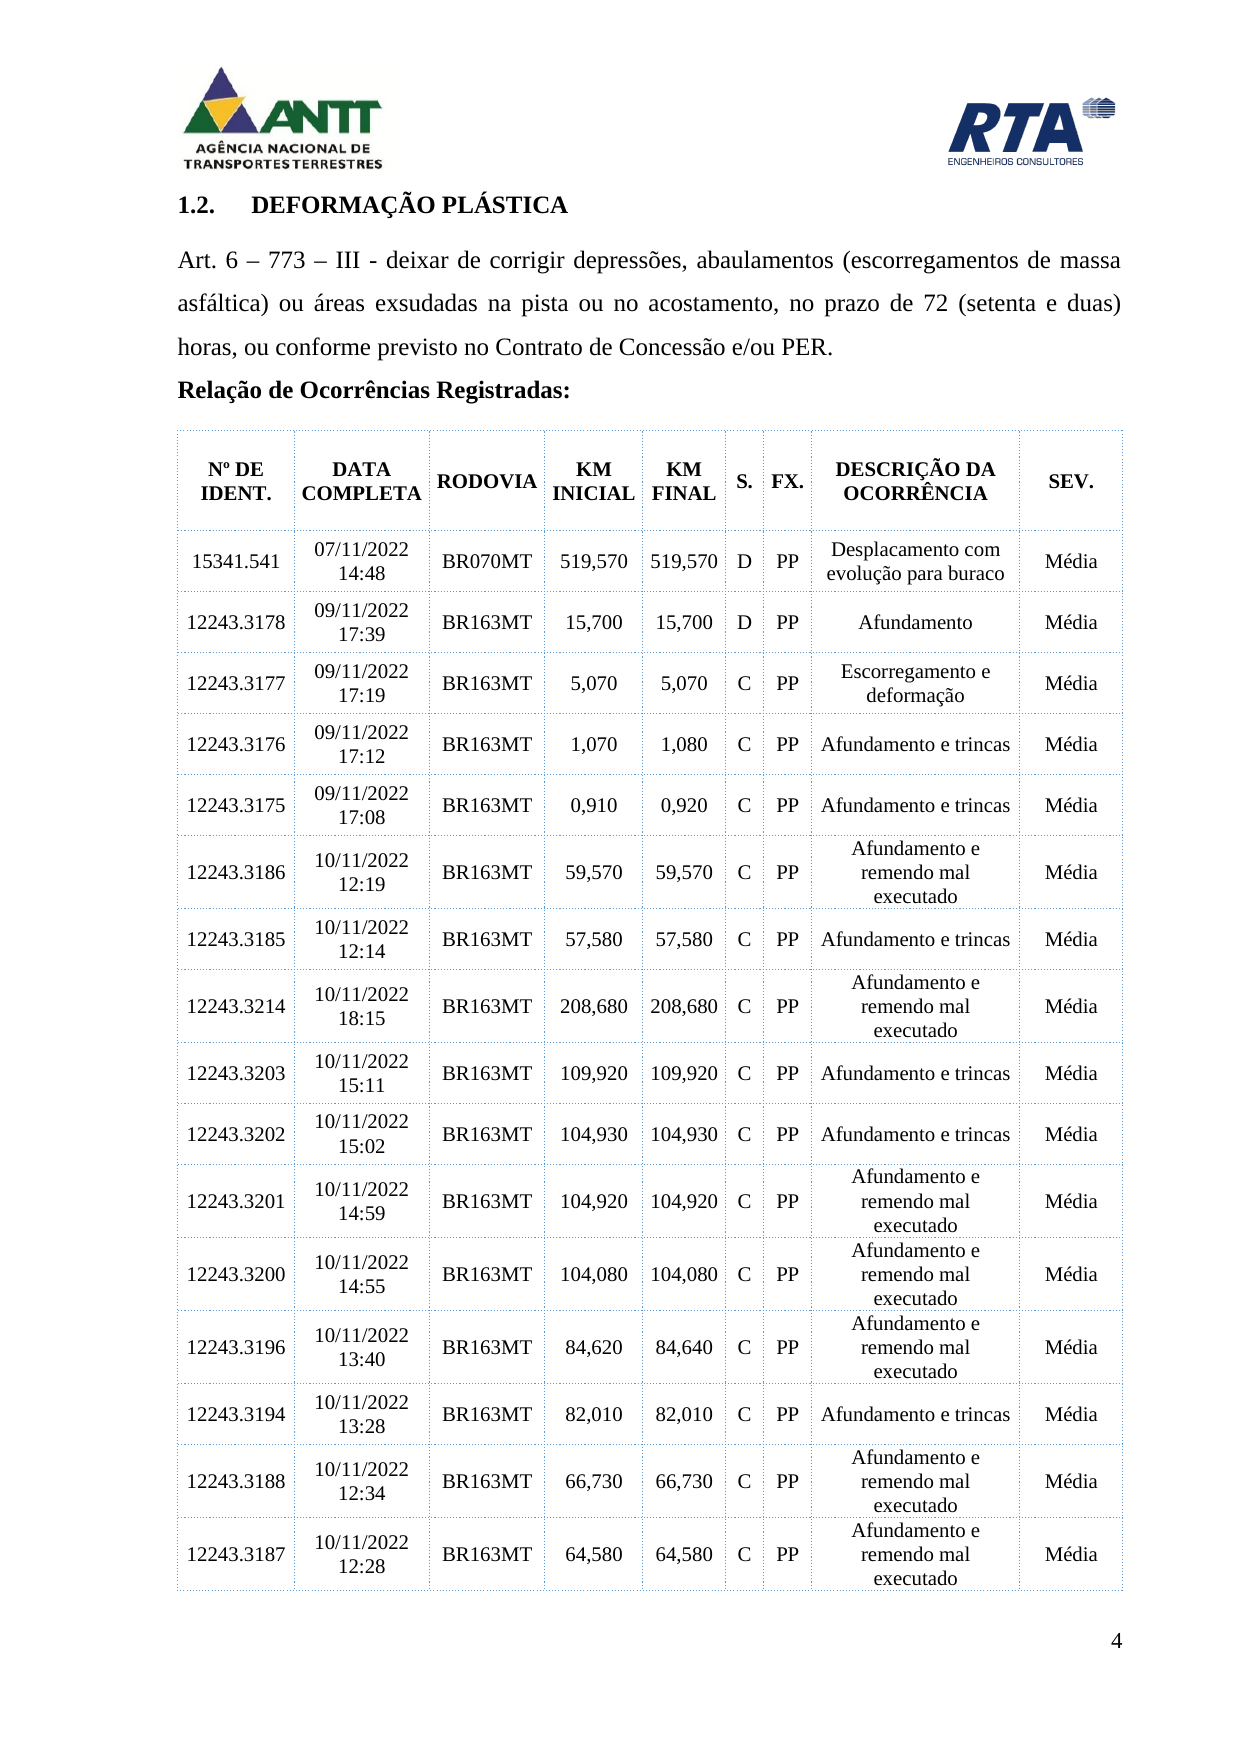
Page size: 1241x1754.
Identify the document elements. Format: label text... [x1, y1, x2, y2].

table_cell 59,570 [545, 835, 643, 908]
table_cell 84,620 [545, 1310, 643, 1383]
table_header KM INICIAL [545, 430, 643, 530]
table_cell 12243.3196 [178, 1310, 294, 1383]
list DEFORMAÇÃO PLÁSTICA [177, 190, 1122, 218]
table_cell Afundamento e remendo mal executado [811, 1164, 1019, 1237]
table_cell 15341.541 [178, 530, 294, 591]
table_cell C [725, 969, 764, 1042]
table_cell 104,930 [545, 1103, 643, 1163]
table_cell PP [764, 835, 811, 908]
table_cell 09/11/2022 17:08 [294, 774, 429, 834]
table_cell BR163MT [429, 1237, 545, 1310]
table_cell PP [764, 713, 811, 774]
table_cell Afundamento e trincas [811, 1042, 1019, 1103]
table_cell 10/11/2022 12:28 [294, 1517, 429, 1590]
table_header FX. [764, 430, 811, 530]
table_cell 09/11/2022 17:12 [294, 713, 429, 774]
table_cell 12243.3185 [178, 908, 294, 968]
table_cell Média [1020, 713, 1123, 774]
table_cell 12243.3214 [178, 969, 294, 1042]
table_cell PP [764, 1444, 811, 1517]
table_cell 12243.3202 [178, 1103, 294, 1163]
table_cell BR163MT [429, 969, 545, 1042]
table_cell 104,080 [643, 1237, 725, 1310]
table_cell PP [764, 530, 811, 591]
table_cell Afundamento [811, 591, 1019, 652]
table_cell 57,580 [545, 908, 643, 968]
table_cell Média [1020, 1164, 1123, 1237]
table_cell 12243.3175 [178, 774, 294, 834]
table_cell 12243.3177 [178, 652, 294, 713]
table_cell PP [764, 1383, 811, 1444]
table_cell BR163MT [429, 713, 545, 774]
table_cell 5,070 [643, 652, 725, 713]
table_cell Média [1020, 591, 1123, 652]
table_cell PP [764, 652, 811, 713]
picture [932, 86, 1123, 176]
table_cell BR163MT [429, 835, 545, 908]
table_cell 1,080 [643, 713, 725, 774]
table_cell Média [1020, 652, 1123, 713]
table_cell 12243.3178 [178, 591, 294, 652]
table_cell PP [764, 1103, 811, 1163]
table_cell 104,930 [643, 1103, 725, 1163]
text Relação de Ocorrências Registradas: [177, 375, 1122, 403]
table_cell BR163MT [429, 1042, 545, 1103]
table_cell 10/11/2022 14:59 [294, 1164, 429, 1237]
table_cell 10/11/2022 12:34 [294, 1444, 429, 1517]
table_cell C [725, 713, 764, 774]
table_cell 12243.3188 [178, 1444, 294, 1517]
table_cell PP [764, 1164, 811, 1237]
table_cell C [725, 1237, 764, 1310]
table_cell PP [764, 1310, 811, 1383]
table_cell Média [1020, 908, 1123, 968]
table_cell 82,010 [643, 1383, 725, 1444]
table_cell C [725, 908, 764, 968]
table_cell 104,920 [643, 1164, 725, 1237]
table_cell BR163MT [429, 652, 545, 713]
table_cell BR163MT [429, 774, 545, 834]
table_header Nº DE IDENT. [178, 430, 294, 530]
table_cell 64,580 [545, 1517, 643, 1590]
table_cell 15,700 [643, 591, 725, 652]
table_cell 0,920 [643, 774, 725, 834]
table_cell C [725, 1164, 764, 1237]
table_cell Média [1020, 835, 1123, 908]
table_cell Média [1020, 1042, 1123, 1103]
table_cell D [725, 591, 764, 652]
table_cell C [725, 652, 764, 713]
table_cell PP [764, 908, 811, 968]
table_cell Média [1020, 1444, 1123, 1517]
table_cell 12243.3201 [178, 1164, 294, 1237]
table_cell Média [1020, 1383, 1123, 1444]
table_cell Afundamento e remendo mal executado [811, 969, 1019, 1042]
table_cell C [725, 835, 764, 908]
table_cell PP [764, 1042, 811, 1103]
table_cell 82,010 [545, 1383, 643, 1444]
table_cell 208,680 [643, 969, 725, 1042]
table_cell PP [764, 1237, 811, 1310]
table_cell Média [1020, 1517, 1123, 1590]
table_cell 10/11/2022 12:19 [294, 835, 429, 908]
table_cell Afundamento e remendo mal executado [811, 835, 1019, 908]
table_cell BR163MT [429, 1310, 545, 1383]
table_cell C [725, 1444, 764, 1517]
table_cell Média [1020, 530, 1123, 591]
table_cell 10/11/2022 18:15 [294, 969, 429, 1042]
table_cell 0,910 [545, 774, 643, 834]
table_cell 12243.3203 [178, 1042, 294, 1103]
table_cell 09/11/2022 17:19 [294, 652, 429, 713]
table_cell Média [1020, 1103, 1123, 1163]
table_cell Desplacamento com evolução para buraco [811, 530, 1019, 591]
table_cell BR163MT [429, 1103, 545, 1163]
picture [177, 66, 402, 177]
table_cell 12243.3187 [178, 1517, 294, 1590]
table_cell 57,580 [643, 908, 725, 968]
table_cell 07/11/2022 14:48 [294, 530, 429, 591]
table_cell 84,640 [643, 1310, 725, 1383]
table_cell 09/11/2022 17:39 [294, 591, 429, 652]
table_header DESCRIÇÃO DA OCORRÊNCIA [811, 430, 1019, 530]
table_header SEV. [1020, 430, 1123, 530]
table_cell 104,080 [545, 1237, 643, 1310]
table_cell PP [764, 591, 811, 652]
table_cell 10/11/2022 13:40 [294, 1310, 429, 1383]
table_cell BR163MT [429, 1383, 545, 1444]
table_cell BR163MT [429, 591, 545, 652]
table_cell 59,570 [643, 835, 725, 908]
table_cell 5,070 [545, 652, 643, 713]
table_cell C [725, 1383, 764, 1444]
table_header KM FINAL [643, 430, 725, 530]
table_cell 109,920 [643, 1042, 725, 1103]
table_cell C [725, 1310, 764, 1383]
table_cell Afundamento e trincas [811, 1383, 1019, 1444]
table_cell 208,680 [545, 969, 643, 1042]
table_cell Afundamento e trincas [811, 774, 1019, 834]
table_cell Afundamento e remendo mal executado [811, 1310, 1019, 1383]
table_cell 10/11/2022 12:14 [294, 908, 429, 968]
table_cell 10/11/2022 14:55 [294, 1237, 429, 1310]
table_cell 64,580 [643, 1517, 725, 1590]
table_cell 519,570 [643, 530, 725, 591]
table_cell 1,070 [545, 713, 643, 774]
table_cell 66,730 [545, 1444, 643, 1517]
table_cell BR163MT [429, 1164, 545, 1237]
table_cell C [725, 1517, 764, 1590]
text Art. 6 – 773 – III - deixar de corrigir depressões, abaulamentos (escorregamentos de massa asfáltica) ou áreas exsudadas na pista ou no acostamento, no prazo de 72 (setenta e duas) horas, ou conforme previsto no Contrato de Concessão e/ou PER. [177, 245, 1122, 360]
table_cell D [725, 530, 764, 591]
table_cell BR163MT [429, 1444, 545, 1517]
table_cell 10/11/2022 15:02 [294, 1103, 429, 1163]
table_cell PP [764, 1517, 811, 1590]
table_cell Média [1020, 969, 1123, 1042]
table_cell 12243.3194 [178, 1383, 294, 1444]
table_cell 10/11/2022 13:28 [294, 1383, 429, 1444]
table_header DATA COMPLETA [294, 430, 429, 530]
table_cell BR163MT [429, 1517, 545, 1590]
table_cell Afundamento e remendo mal executado [811, 1444, 1019, 1517]
table_cell 12243.3200 [178, 1237, 294, 1310]
table_cell Afundamento e remendo mal executado [811, 1237, 1019, 1310]
table_cell BR163MT [429, 908, 545, 968]
table_cell Afundamento e remendo mal executado [811, 1517, 1019, 1590]
table_cell Média [1020, 1237, 1123, 1310]
table_cell PP [764, 969, 811, 1042]
table_cell 15,700 [545, 591, 643, 652]
table_cell BR070MT [429, 530, 545, 591]
table_cell 109,920 [545, 1042, 643, 1103]
table_cell 519,570 [545, 530, 643, 591]
table_cell C [725, 1103, 764, 1163]
table_cell Afundamento e trincas [811, 1103, 1019, 1163]
table_cell 104,920 [545, 1164, 643, 1237]
table_cell Média [1020, 1310, 1123, 1383]
table_cell PP [764, 774, 811, 834]
table_cell 10/11/2022 15:11 [294, 1042, 429, 1103]
table_cell Escorregamento e deformação [811, 652, 1019, 713]
table_cell Afundamento e trincas [811, 713, 1019, 774]
table_cell C [725, 1042, 764, 1103]
table_cell Afundamento e trincas [811, 908, 1019, 968]
table_header RODOVIA [429, 430, 545, 530]
table_cell 66,730 [643, 1444, 725, 1517]
table_header S. [725, 430, 764, 530]
table_cell 12243.3186 [178, 835, 294, 908]
table_cell C [725, 774, 764, 834]
table_cell Média [1020, 774, 1123, 834]
table_cell 12243.3176 [178, 713, 294, 774]
